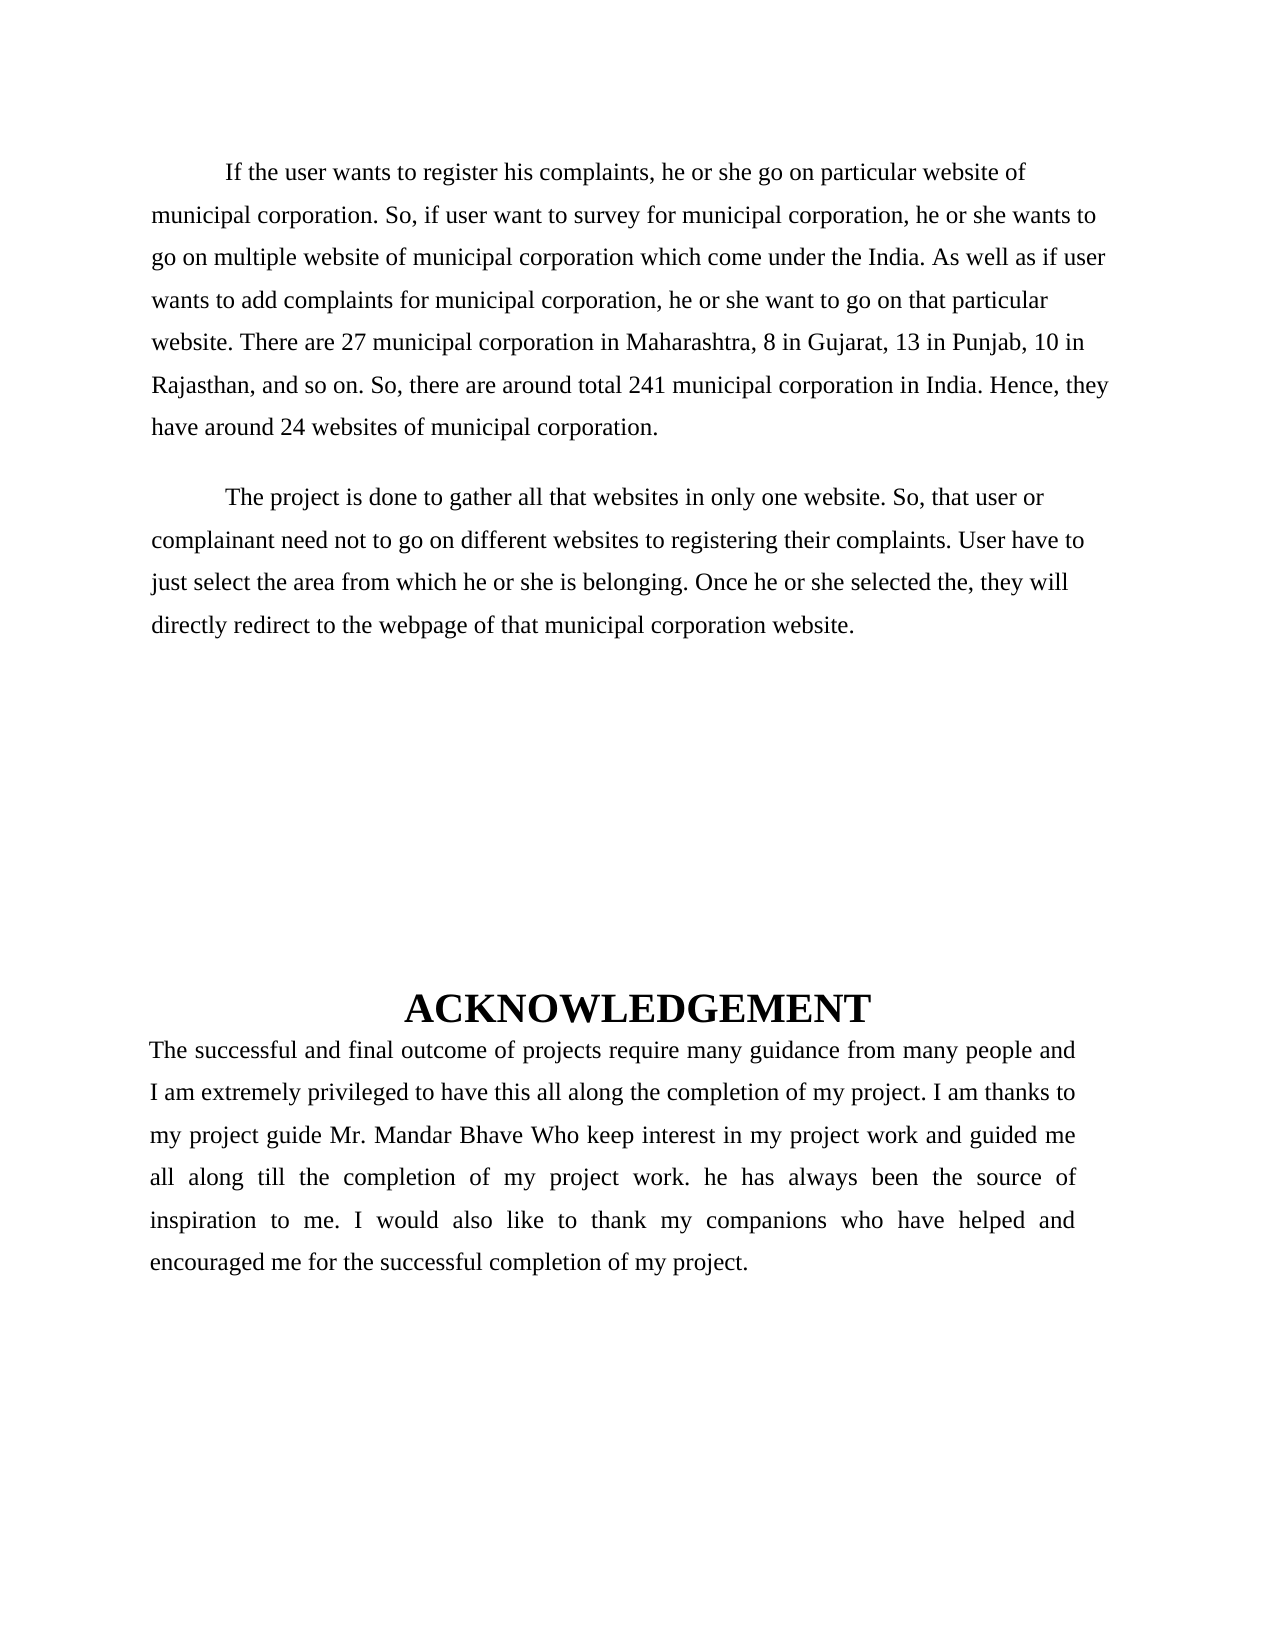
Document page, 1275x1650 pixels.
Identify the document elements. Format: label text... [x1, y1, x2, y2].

subtitle ACKNOWLEDGEMENT [151, 983, 1125, 1031]
text The project is done to gather all that websites in only one website. So, that user or complainant need not to go on different websites to registering their complaints. User have to just select the area from which he or she is belonging. Once he or she selected the, they will directly redirect to the webpage of that municipal corporation website. [151, 482, 1125, 638]
text The successful and final outcome of projects require many guidance from many people and I am extremely privileged to have this all along the completion of my project. I am thanks to my project guide Mr. Mandar Bhave Who keep interest in my project work and guided me all along till the completion of my project work. he has always been the source of inspiration to me. I would also like to thank my companions who have helped and encouraged me for the successful completion of my project. [148, 1035, 1077, 1276]
text If the user wants to register his complaints, he or she go on particular website of municipal corporation. So, if user want to survey for municipal corporation, he or she wants to go on multiple website of municipal corporation which come under the India. As well as if user wants to add complaints for municipal corporation, he or she want to go on that particular website. There are 27 municipal corporation in Maharashtra, 8 in Gujarat, 13 in Punjab, 10 in Rajasthan, and so on. So, there are around total 241 municipal corporation in India. Hence, they have around 24 websites of municipal corporation. [151, 157, 1125, 441]
